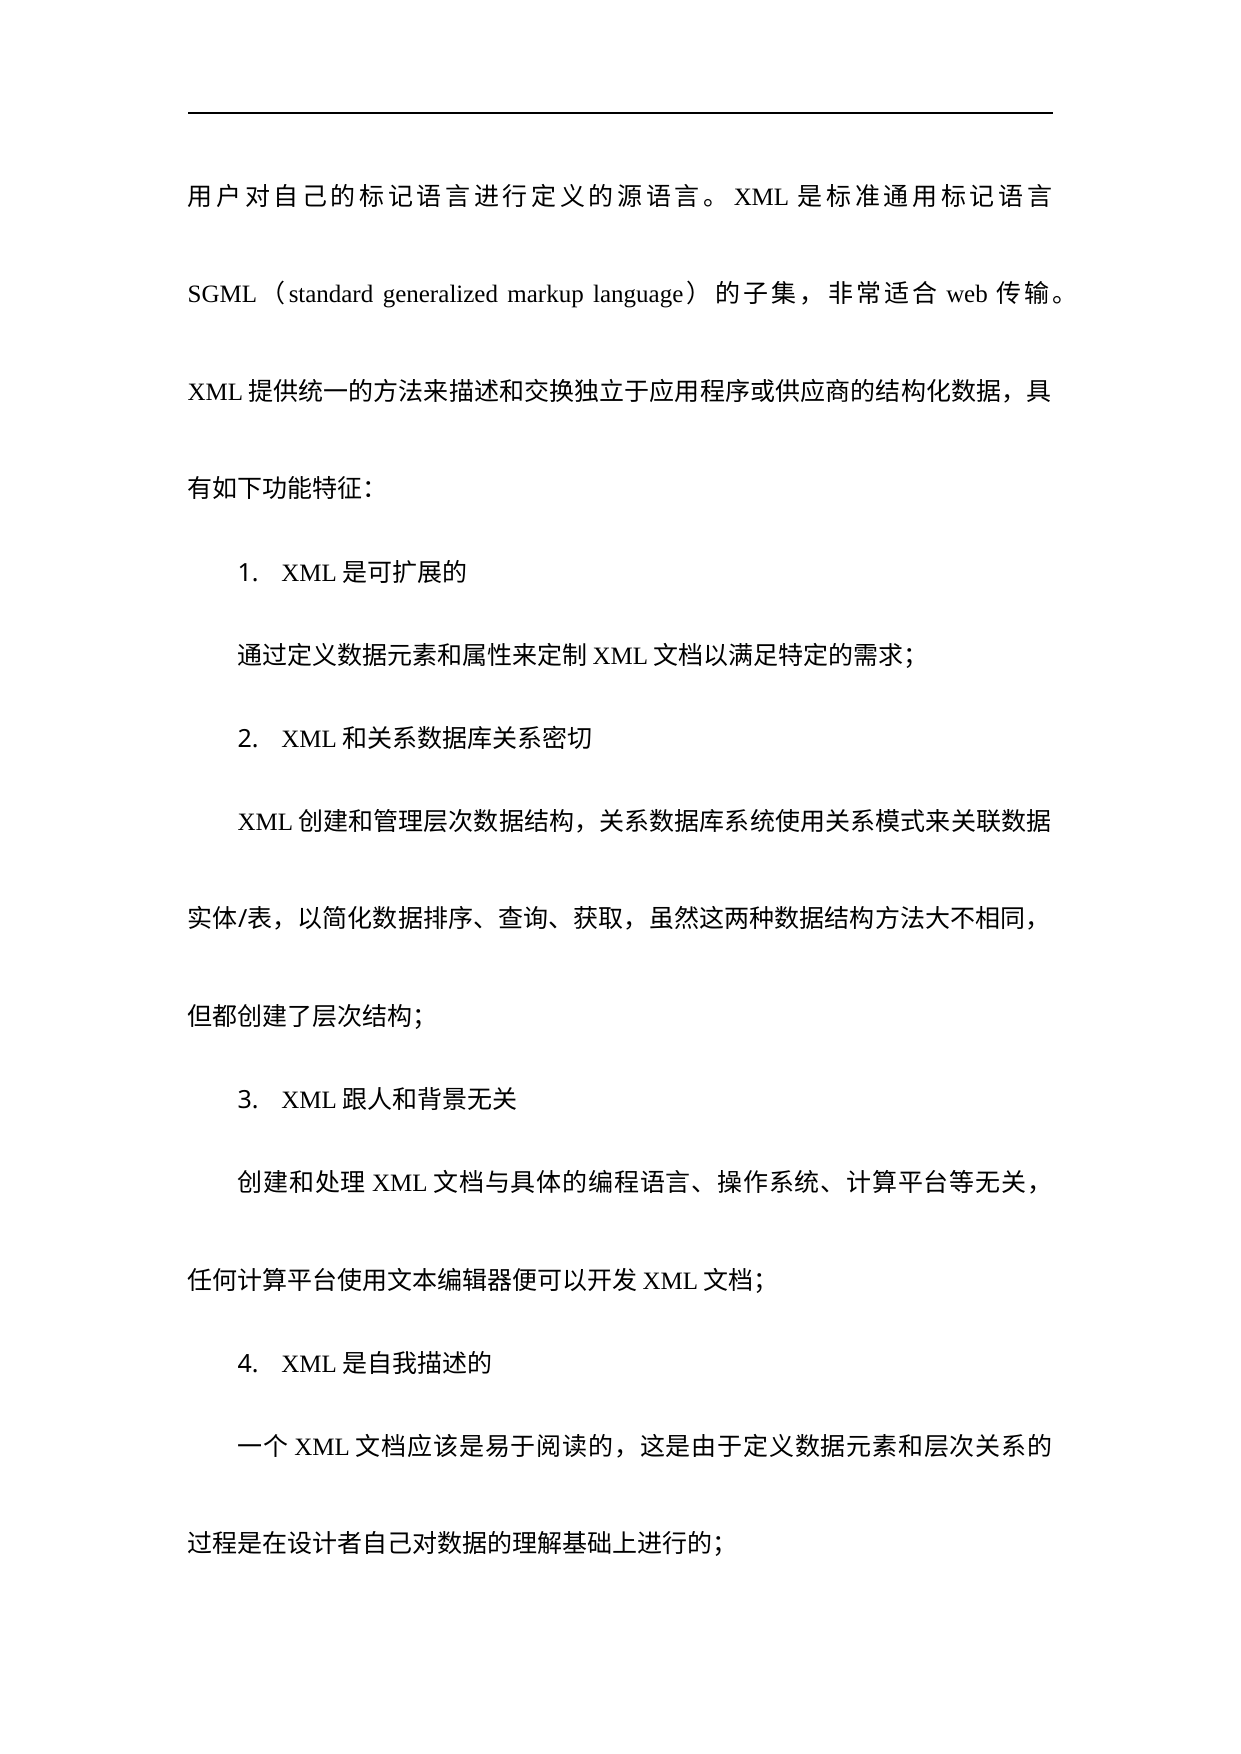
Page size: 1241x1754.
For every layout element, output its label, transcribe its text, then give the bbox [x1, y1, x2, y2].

text 一个XML文档应该是易于阅读的，这是由于定义数据元素和层次关系的过程是在设计者自己对数据的理解基础上进行的； [187, 1412, 1053, 1574]
text 创建和处理XML文档与具体的编程语言、操作系统、计算平台等无关，任何计算平台使用文本编辑器便可以开发XML文档； [187, 1148, 1053, 1311]
list XML是可扩展的 [237, 538, 1053, 603]
list XML和关系数据库关系密切 [237, 704, 1053, 769]
list XML跟人和背景无关 [237, 1065, 1053, 1130]
text 通过定义数据元素和属性来定制XML文档以满足特定的需求； [237, 621, 1053, 686]
list XML是自我描述的 [237, 1329, 1053, 1394]
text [187, 162, 1053, 519]
text XML创建和管理层次数据结构，关系数据库系统使用关系模式来关联数据实体/表，以简化数据排序、查询、获取，虽然这两种数据结构方法大不相同，但都创建了层次结构； [187, 787, 1053, 1047]
